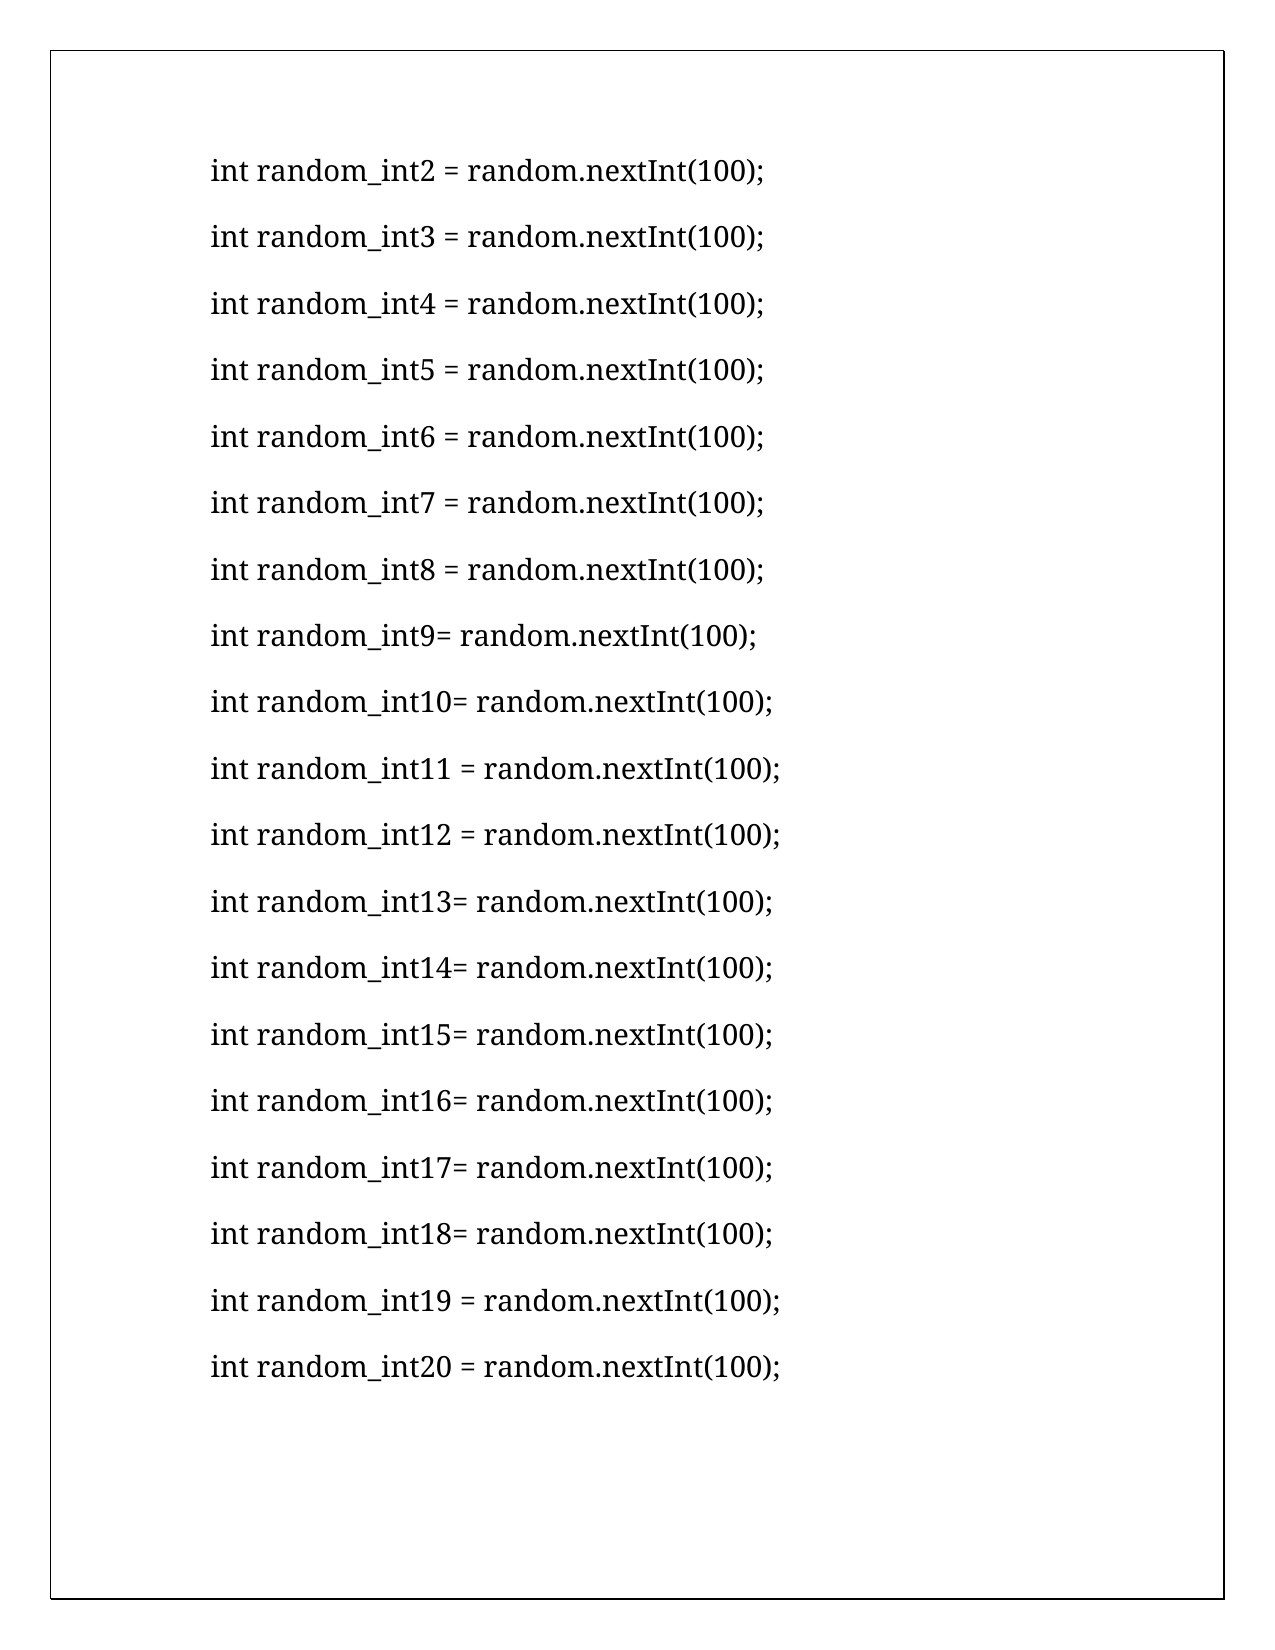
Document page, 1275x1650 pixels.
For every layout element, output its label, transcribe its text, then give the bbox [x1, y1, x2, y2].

text int random_int5 = random.nextInt(100); [150, 349, 1124, 389]
text int random_int8 = random.nextInt(100); [150, 549, 1124, 588]
text int random_int14= random.nextInt(100); [150, 947, 1124, 987]
text int random_int10= random.nextInt(100); [150, 682, 1124, 721]
text int random_int6 = random.nextInt(100); [150, 416, 1124, 456]
text int random_int9= random.nextInt(100); [150, 615, 1124, 655]
text int random_int16= random.nextInt(100); [150, 1080, 1124, 1120]
text int random_int4 = random.nextInt(100); [150, 283, 1124, 323]
text int random_int12 = random.nextInt(100); [150, 814, 1124, 854]
text int random_int17= random.nextInt(100); [150, 1147, 1124, 1187]
text int random_int13= random.nextInt(100); [150, 881, 1124, 921]
text int random_int7 = random.nextInt(100); [150, 482, 1124, 522]
text int random_int11 = random.nextInt(100); [150, 748, 1124, 788]
text int random_int20 = random.nextInt(100); [150, 1346, 1124, 1386]
text int random_int19 = random.nextInt(100); [150, 1280, 1124, 1319]
text int random_int15= random.nextInt(100); [150, 1014, 1124, 1054]
text int random_int18= random.nextInt(100); [150, 1213, 1124, 1253]
text int random_int2 = random.nextInt(100); [150, 150, 1124, 190]
text int random_int3 = random.nextInt(100); [150, 216, 1124, 256]
